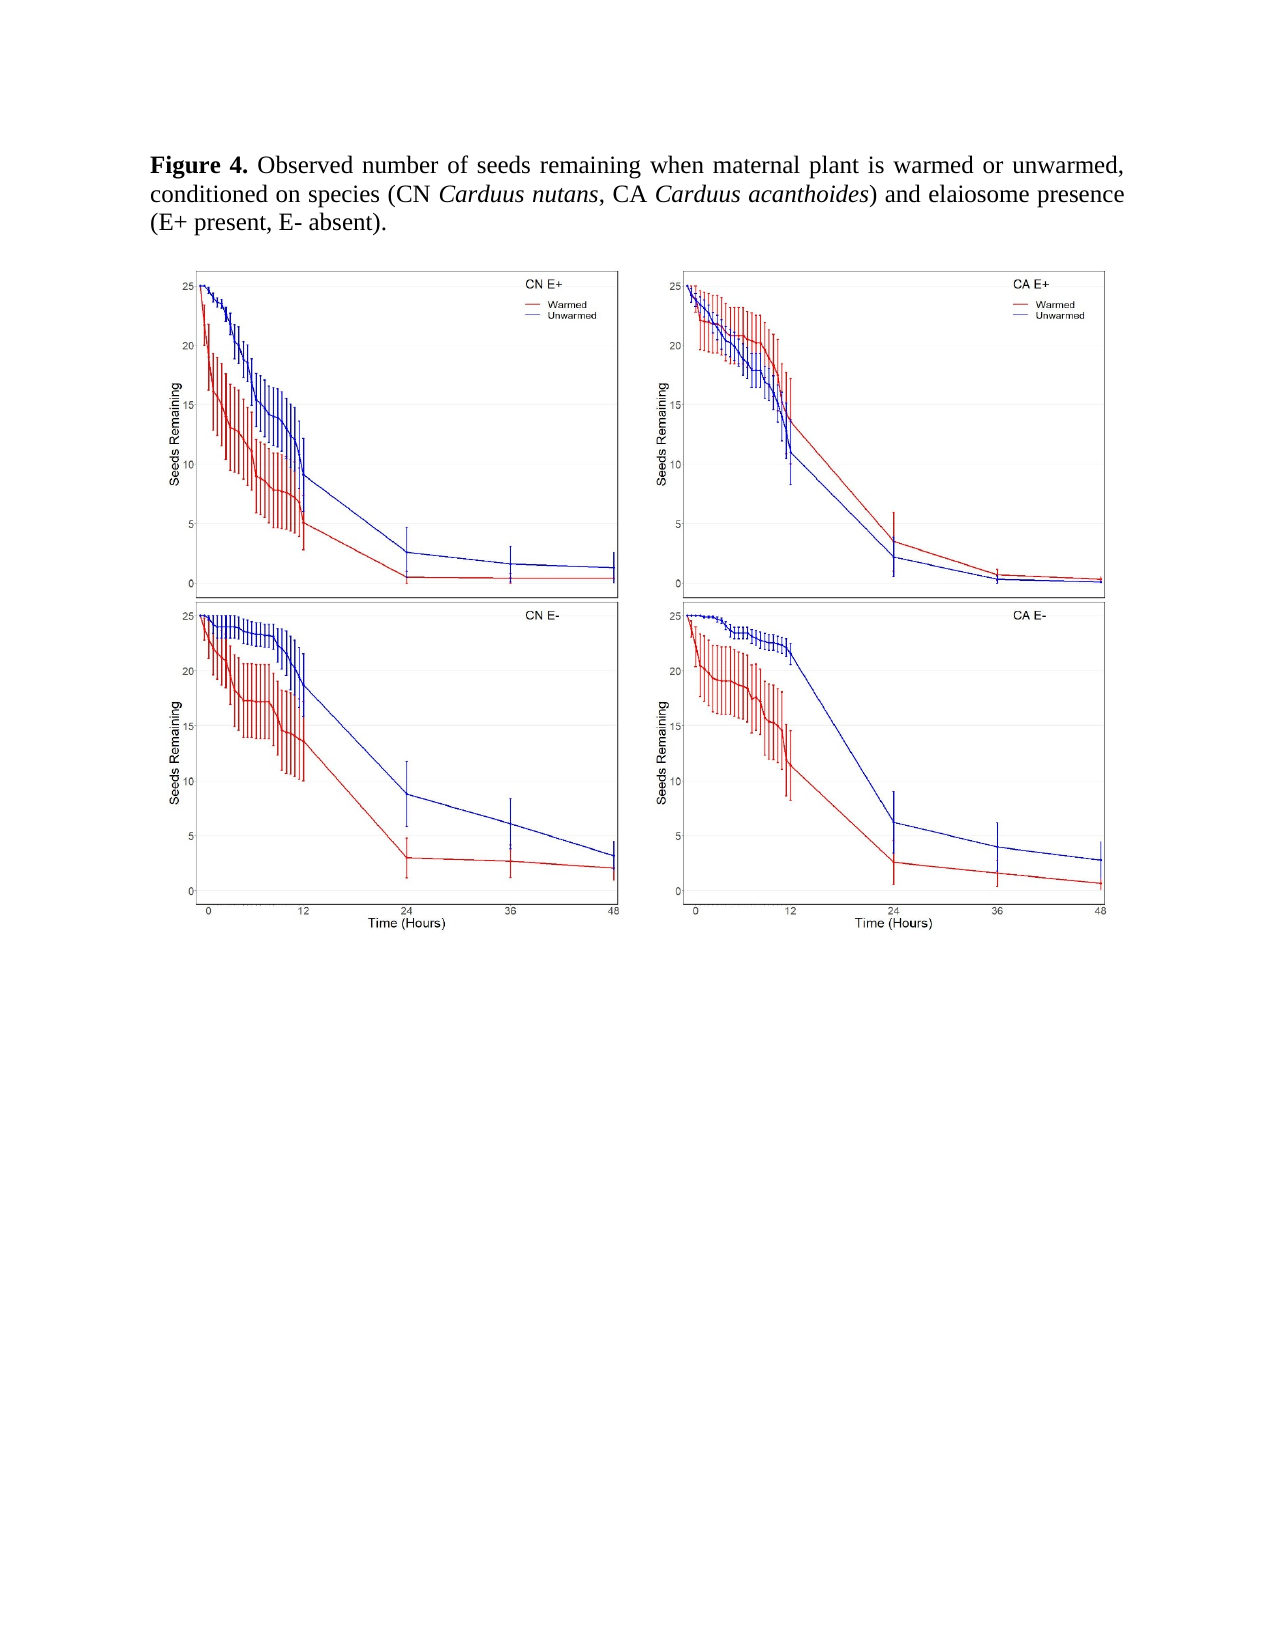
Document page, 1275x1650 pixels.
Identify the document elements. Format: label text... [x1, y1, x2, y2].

text Figure 4. Observed number of seeds remaining when maternal plant is warmed or unwarmed, conditioned on species (CN Carduus nutans, CA Carduus acanthoides) and elaiosome presence (E+ present, E- absent). [150, 150, 1125, 236]
picture [150, 252, 1124, 949]
